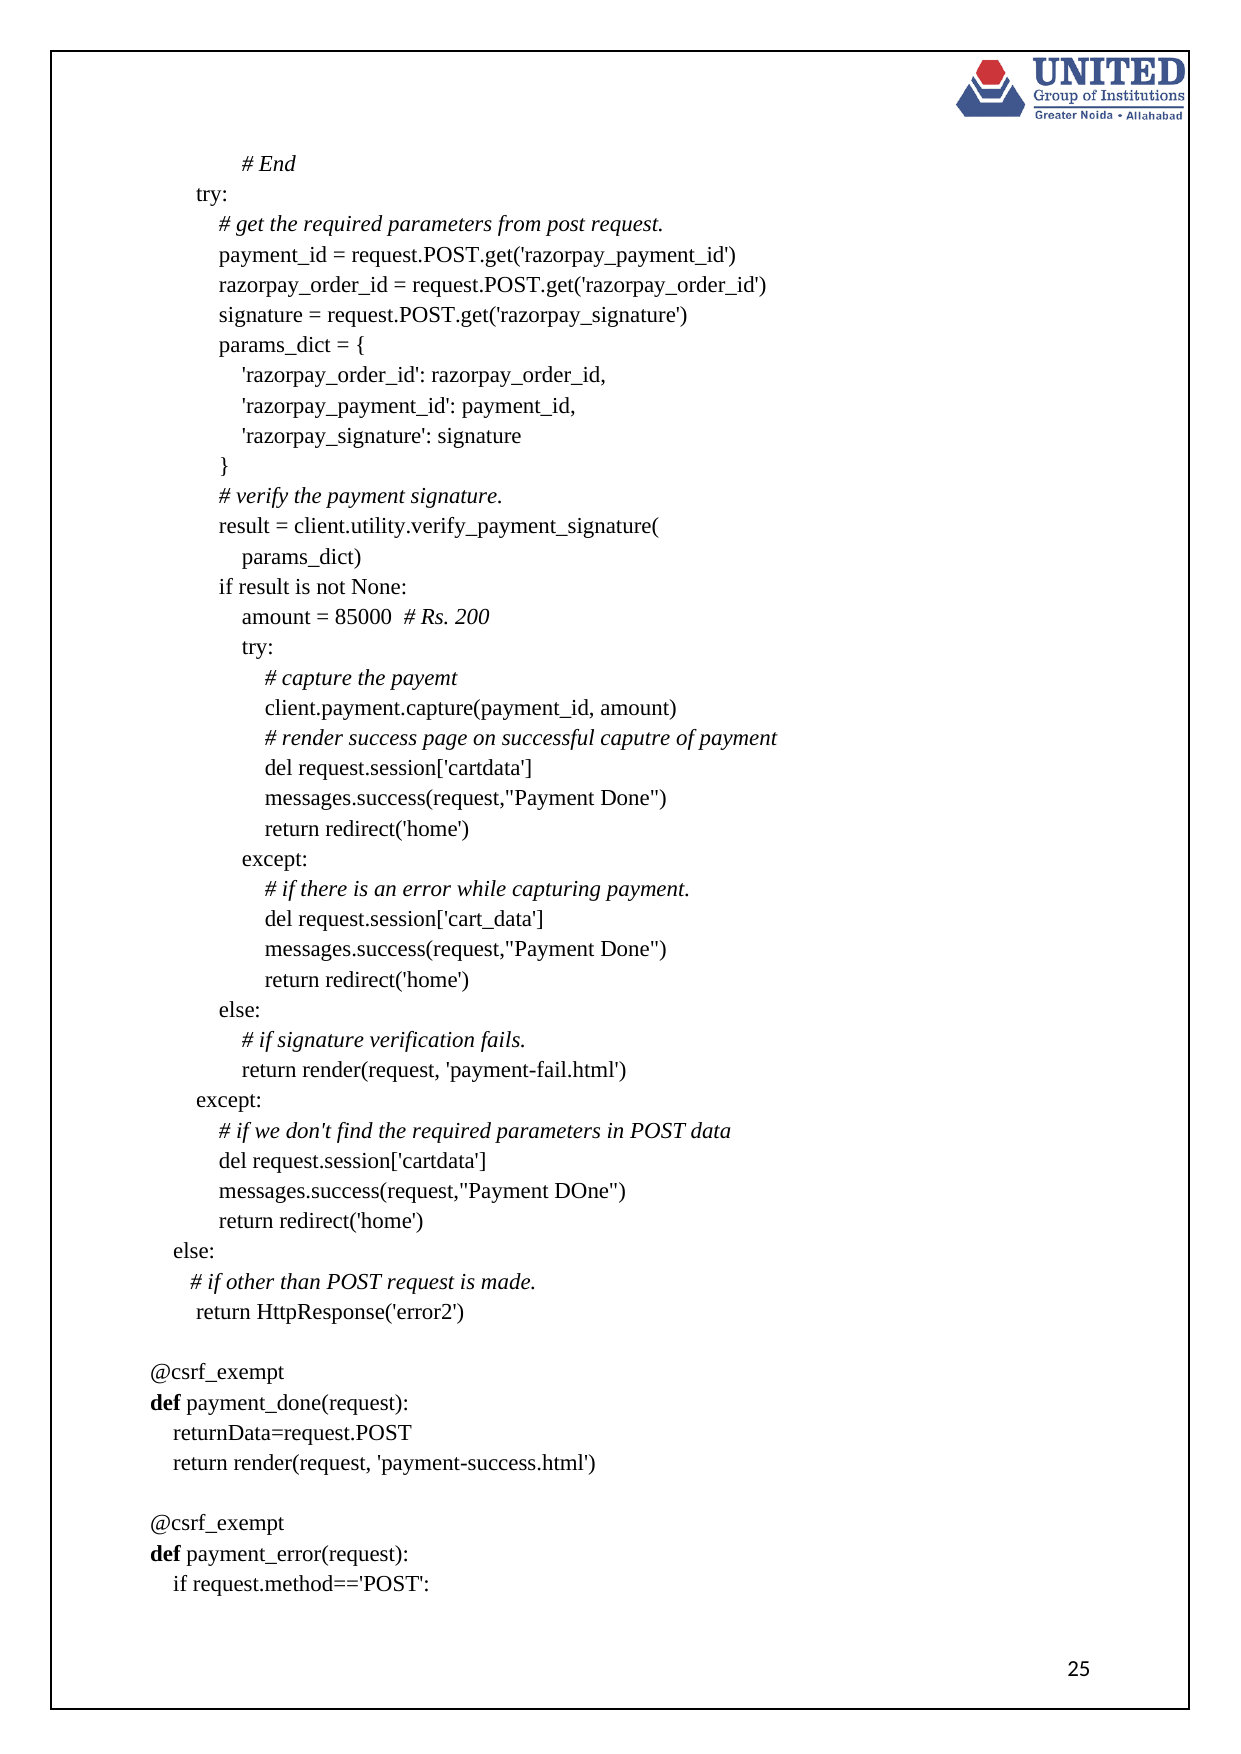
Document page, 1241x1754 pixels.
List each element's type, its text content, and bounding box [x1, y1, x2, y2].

text messages.success(request,"Payment DOne") [150, 1177, 1090, 1203]
text @csrf_exempt [150, 1509, 1090, 1536]
text except: [150, 1086, 1090, 1113]
text return render(request, 'payment-fail.html') [150, 1056, 1090, 1083]
text return HttpResponse('error2') [150, 1298, 1090, 1324]
text if request.method=='POST': [150, 1570, 1090, 1596]
text } [150, 452, 1090, 478]
text # End [150, 150, 1090, 176]
text params_dict) [150, 543, 1090, 569]
text # if signature verification fails. [150, 1026, 1090, 1052]
text client.payment.capture(payment_id, amount) [150, 694, 1090, 720]
text 'razorpay_order_id': razorpay_order_id, [150, 361, 1090, 388]
picture [952, 53, 1186, 124]
text else: [150, 1237, 1090, 1264]
text return redirect('home') [150, 814, 1090, 841]
text # if we don't find the required parameters in POST data [150, 1117, 1090, 1143]
text amount = 85000 # Rs. 200 [150, 603, 1090, 629]
text # get the required parameters from post request. [150, 210, 1090, 237]
text result = client.utility.verify_payment_signature( [150, 512, 1090, 539]
text return redirect('home') [150, 1207, 1090, 1234]
text # if there is an error while capturing payment. [150, 875, 1090, 901]
text 'razorpay_payment_id': payment_id, [150, 392, 1090, 418]
text razorpay_order_id = request.POST.get('razorpay_order_id') [150, 271, 1090, 297]
text payment_id = request.POST.get('razorpay_payment_id') [150, 241, 1090, 267]
text del request.session['cartdata'] [150, 754, 1090, 781]
text if result is not None: [150, 573, 1090, 599]
text return redirect('home') [150, 966, 1090, 992]
text def payment_error(request): [150, 1539, 1090, 1566]
text else: [150, 996, 1090, 1022]
text # if other than POST request is made. [150, 1268, 1090, 1294]
text except: [150, 845, 1090, 871]
text # render success page on successful caputre of payment [150, 724, 1090, 750]
text signature = request.POST.get('razorpay_signature') [150, 301, 1090, 327]
text try: [150, 180, 1090, 207]
text # capture the payemt [150, 663, 1090, 690]
text params_dict = { [150, 331, 1090, 358]
text return render(request, 'payment-success.html') [150, 1449, 1090, 1475]
text messages.success(request,"Payment Done") [150, 935, 1090, 962]
text del request.session['cart_data'] [150, 905, 1090, 932]
text @csrf_exempt [150, 1358, 1090, 1385]
text messages.success(request,"Payment Done") [150, 784, 1090, 811]
text returnData=request.POST [150, 1419, 1090, 1445]
text try: [150, 633, 1090, 660]
text 'razorpay_signature': signature [150, 422, 1090, 448]
text del request.session['cartdata'] [150, 1147, 1090, 1173]
text # verify the payment signature. [150, 482, 1090, 509]
text def payment_done(request): [150, 1388, 1090, 1415]
